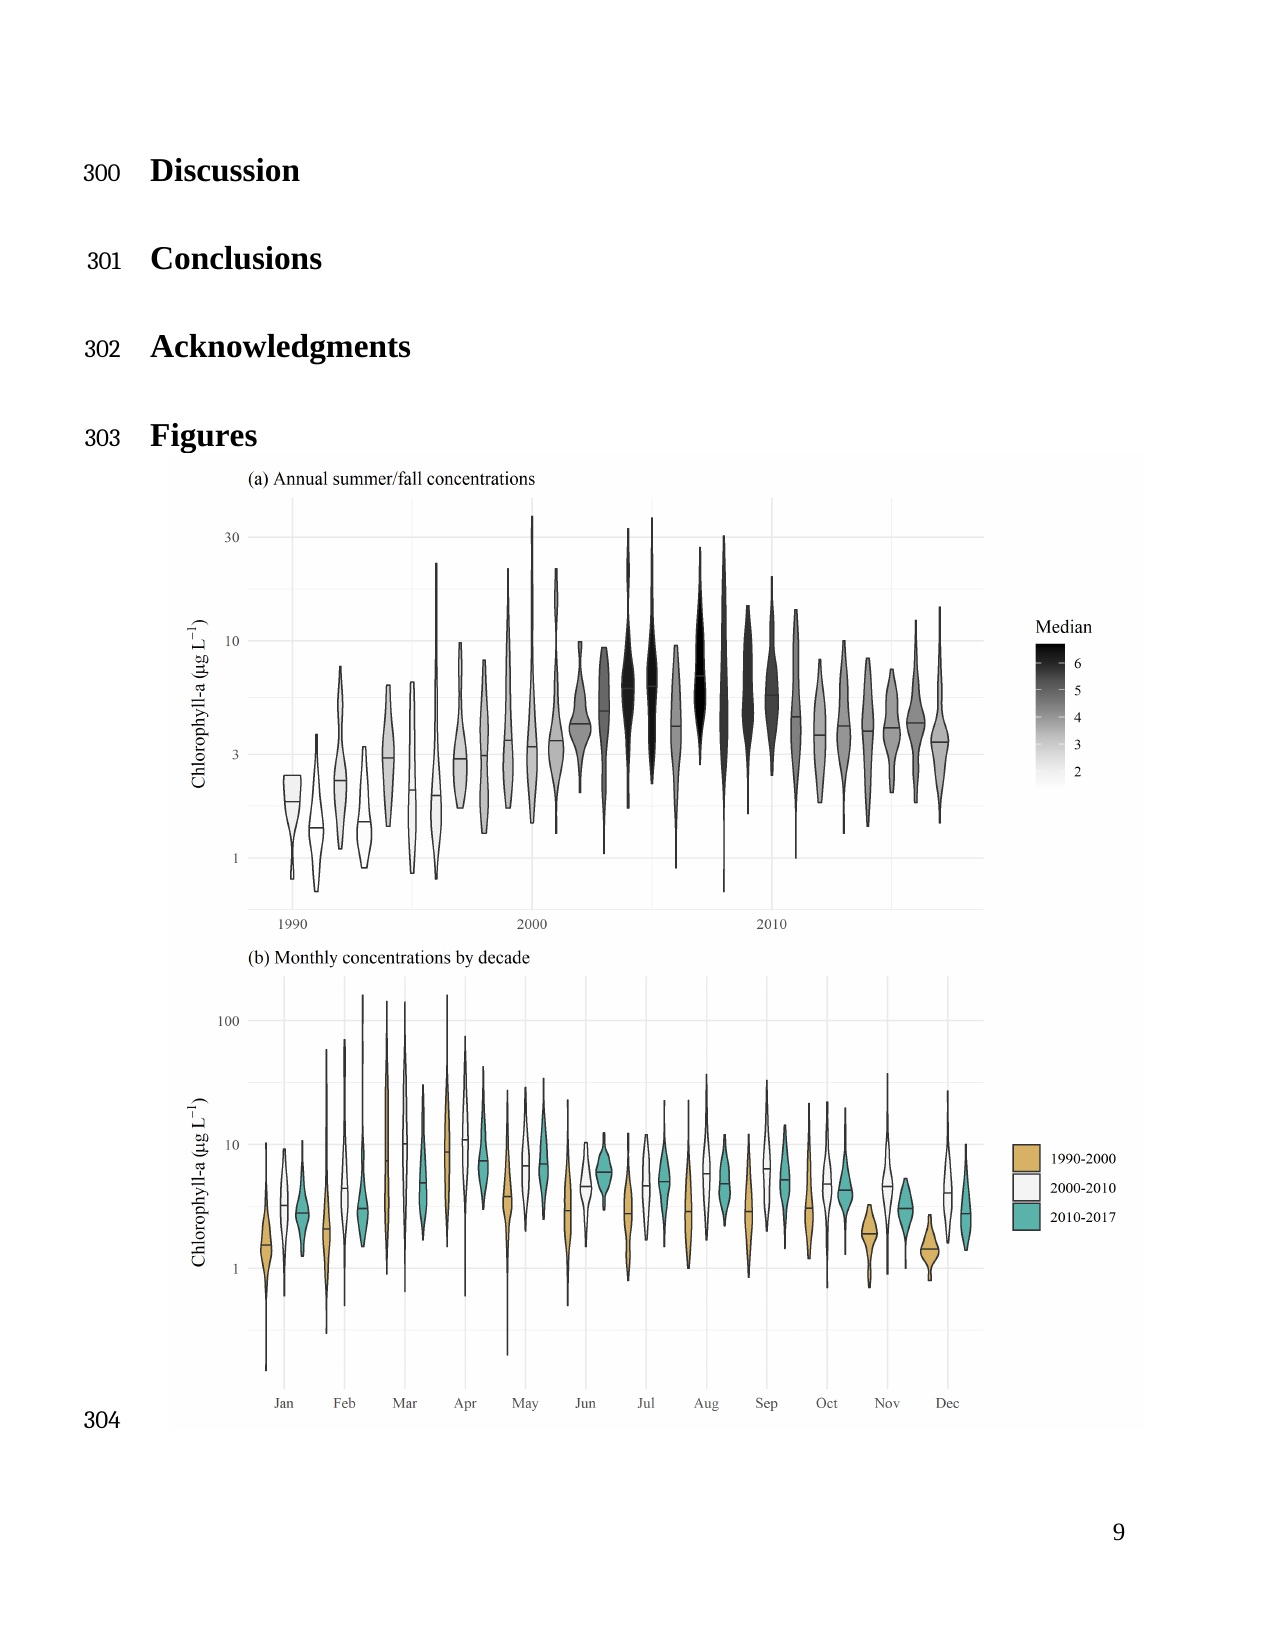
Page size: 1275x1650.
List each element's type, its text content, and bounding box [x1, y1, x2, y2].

subtitle Discussion [150, 150, 1125, 188]
picture [168, 453, 1144, 1429]
subtitle Conclusions [150, 238, 1125, 277]
subtitle Figures [150, 415, 1125, 453]
subtitle Acknowledgments [150, 327, 1125, 365]
